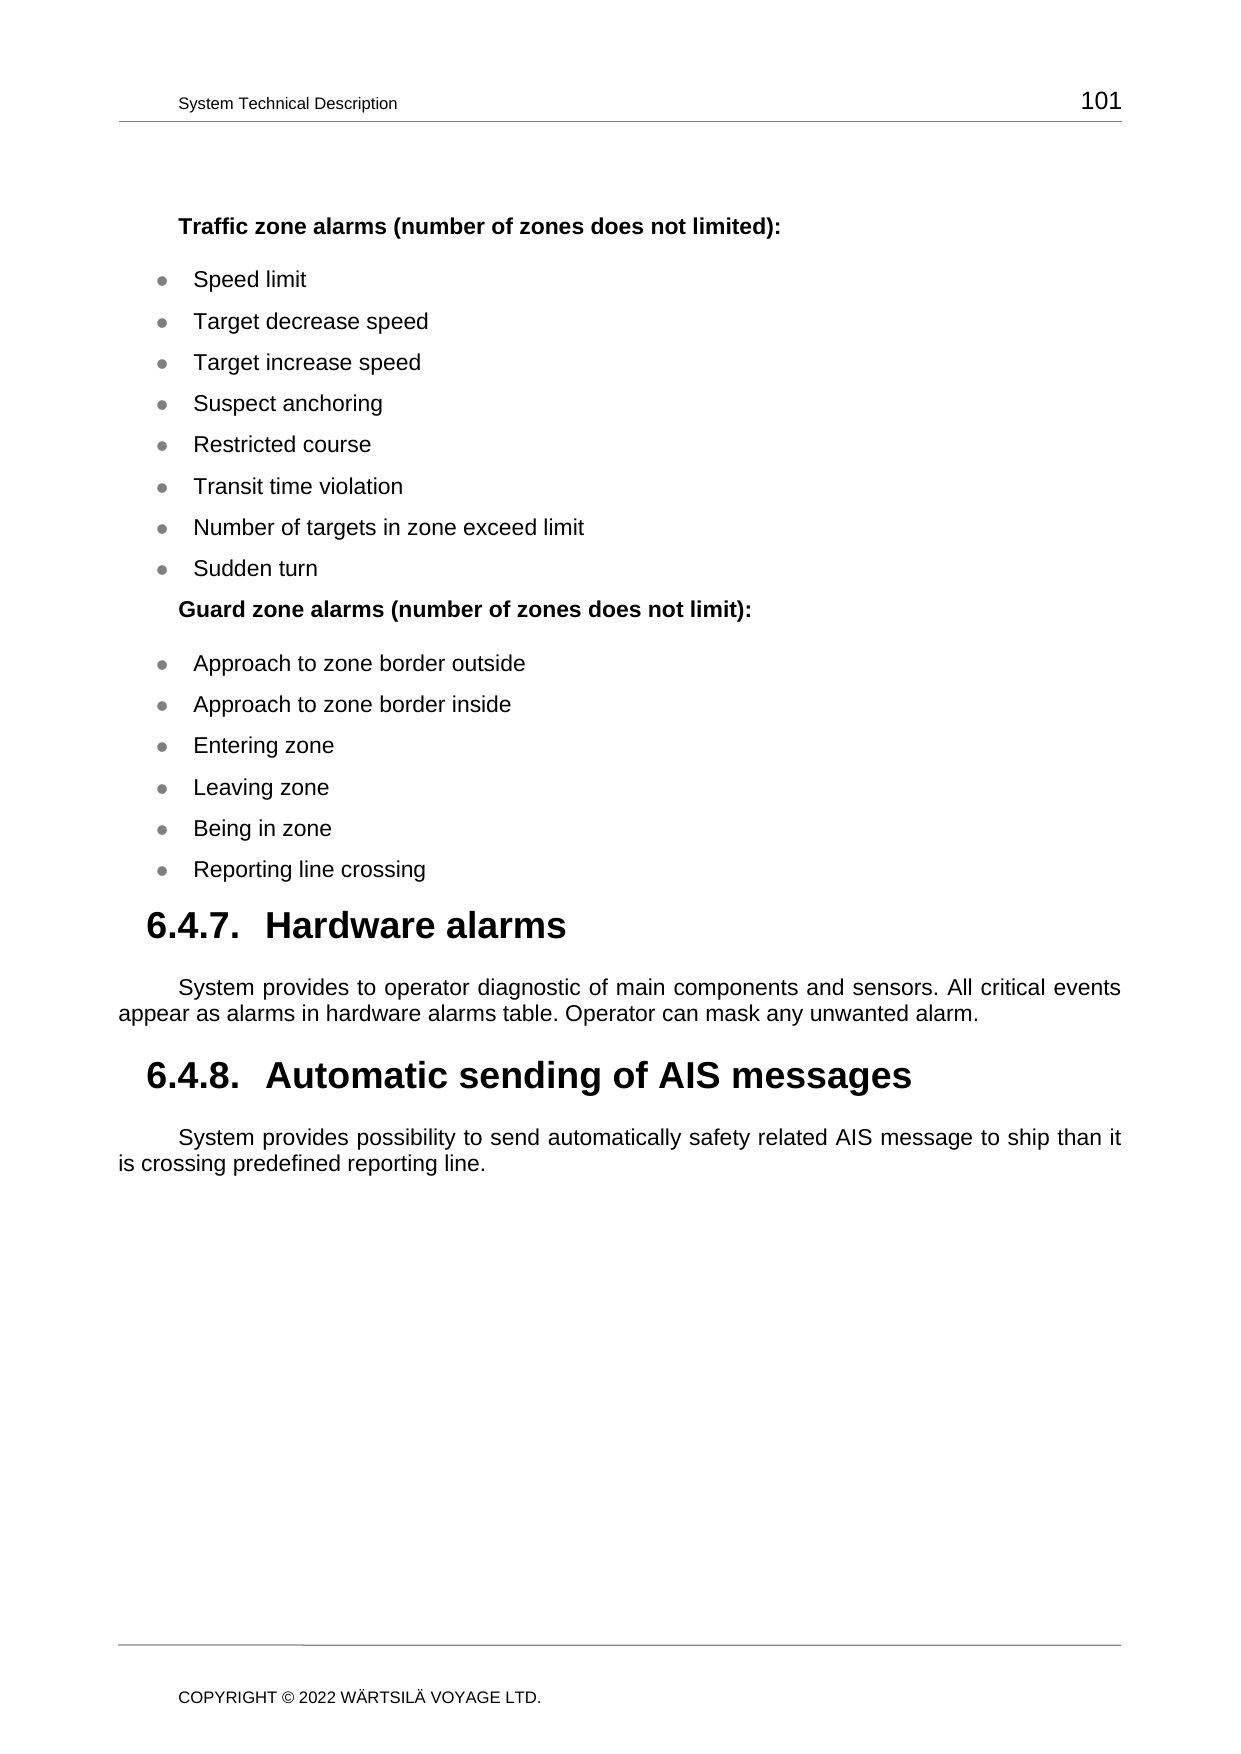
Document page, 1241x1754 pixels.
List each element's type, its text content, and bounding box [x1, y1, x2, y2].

list Approach to zone border inside [156, 691, 1122, 718]
subtitle Hardware alarms [146, 903, 1122, 947]
list Reporting line crossing [156, 856, 1122, 883]
subtitle Automatic sending of AIS messages [146, 1053, 1122, 1097]
list Leaving zone [156, 773, 1122, 800]
list Entering zone [156, 732, 1122, 759]
list Transit time violation [156, 473, 1122, 499]
text System provides possibility to send automatically safety related AIS message to ship than it is crossing predefined reporting line. [118, 1124, 1122, 1176]
list Approach to zone border outside [156, 650, 1122, 676]
list Being in zone [156, 815, 1122, 841]
list Target decrease speed [156, 308, 1122, 334]
list Target increase speed [156, 349, 1122, 376]
list Restricted course [156, 431, 1122, 458]
list Sudden turn [156, 555, 1122, 582]
text System provides to operator diagnostic of main components and sensors. All critical events appear as alarms in hardware alarms table. Operator can mask any unwanted alarm. [118, 974, 1122, 1026]
text Traffic zone alarms (number of zones does not limited): [118, 213, 1122, 239]
list Number of targets in zone exceed limit [156, 514, 1122, 541]
list Speed limit [156, 266, 1122, 293]
text Guard zone alarms (number of zones does not limit): [118, 596, 1122, 623]
list Suspect anchoring [156, 390, 1122, 417]
